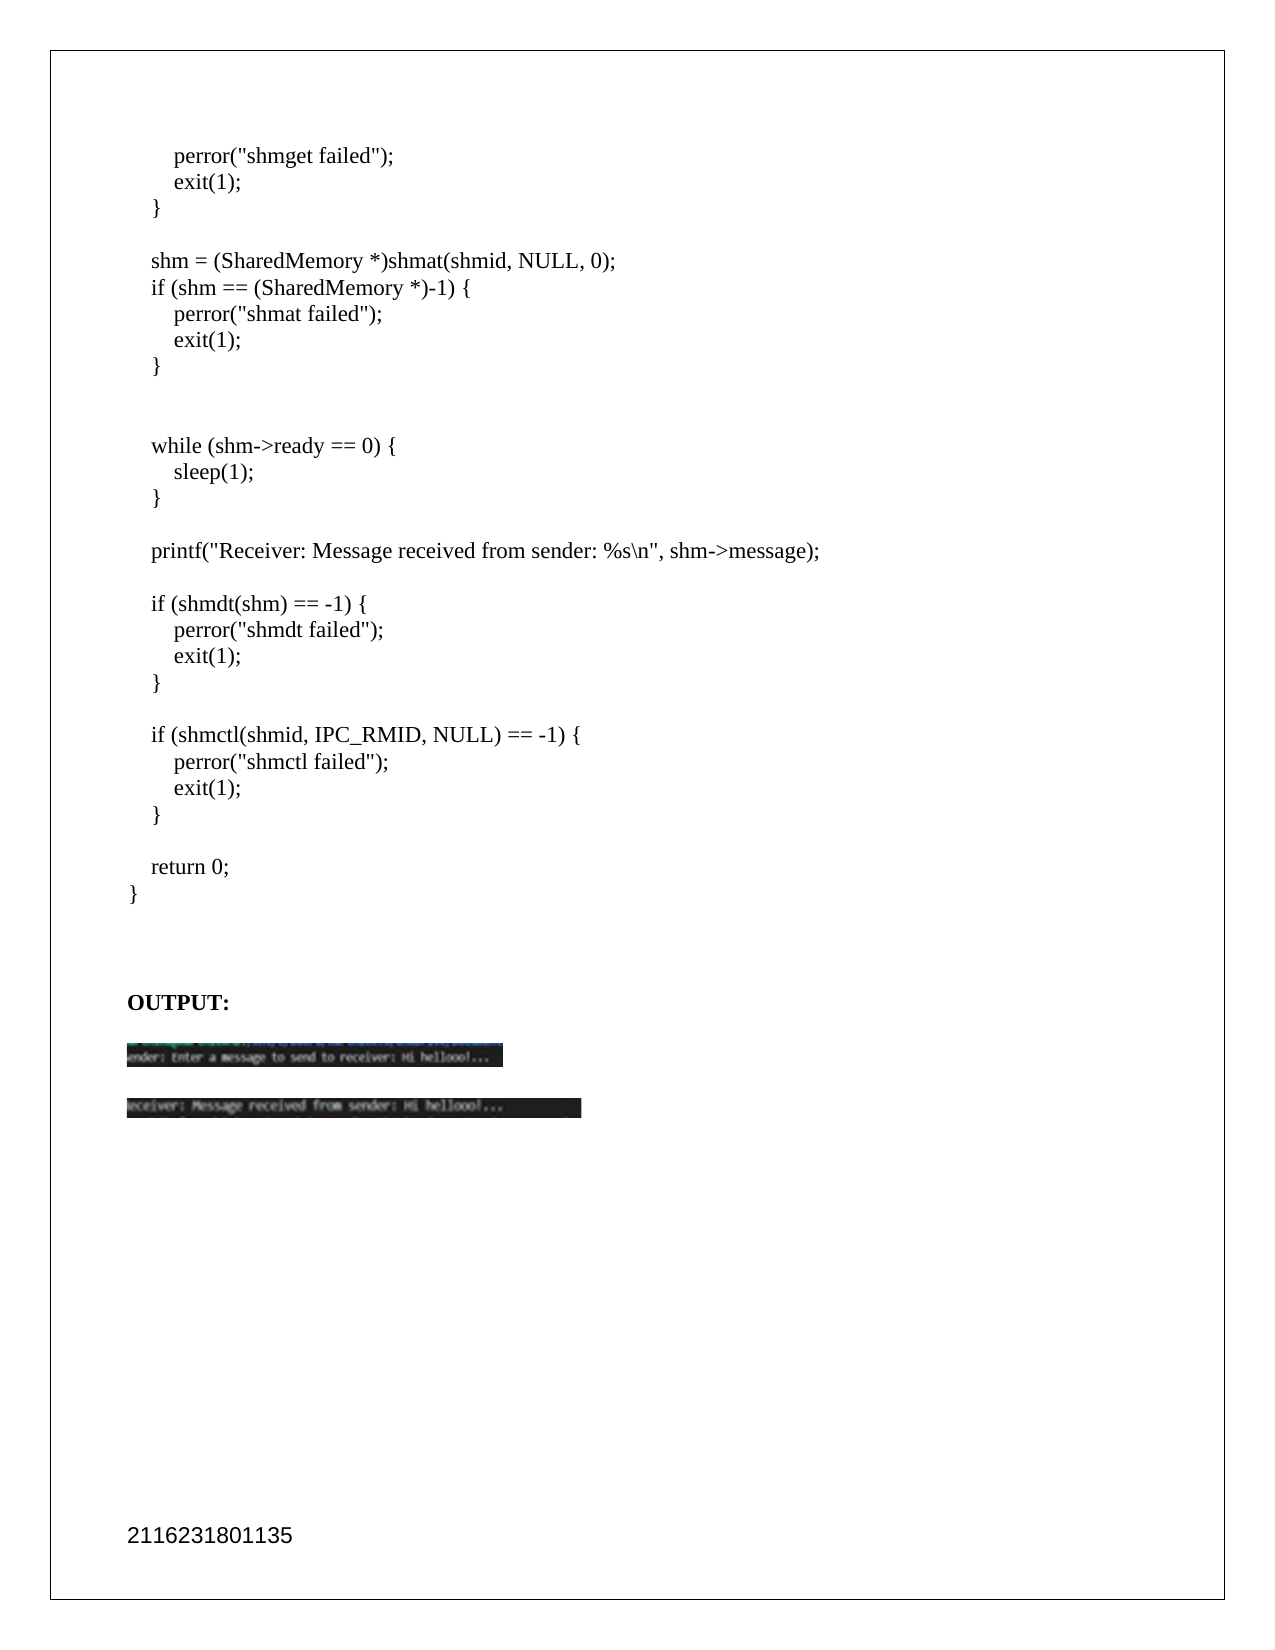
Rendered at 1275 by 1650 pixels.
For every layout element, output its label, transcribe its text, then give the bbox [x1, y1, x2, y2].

text } [128, 801, 1154, 827]
text perror("shmctl failed"); [128, 748, 1154, 774]
text } [128, 880, 1154, 906]
text exit(1); [128, 168, 1154, 194]
text perror("shmat failed"); [128, 300, 1154, 326]
picture [126, 1043, 503, 1067]
text exit(1); [128, 774, 1154, 801]
text } [128, 353, 1154, 379]
text } [128, 669, 1154, 695]
text return 0; [128, 853, 1154, 880]
text } [128, 484, 1154, 511]
text if (shmctl(shmid, IPC_RMID, NULL) == -1) { [128, 722, 1154, 748]
text while (shm->ready == 0) { [128, 432, 1154, 458]
text exit(1); [128, 326, 1154, 353]
text if (shmdt(shm) == -1) { [128, 590, 1154, 616]
text perror("shmdt failed"); [128, 616, 1154, 642]
picture [126, 1098, 582, 1118]
text OUTPUT: [127, 989, 1154, 1015]
text shm = (SharedMemory *)shmat(shmid, NULL, 0); [128, 247, 1154, 273]
text if (shm == (SharedMemory *)-1) { [128, 273, 1154, 300]
text perror("shmget failed"); [128, 142, 1154, 168]
text } [128, 194, 1154, 221]
text sleep(1); [128, 458, 1154, 484]
text printf("Receiver: Message received from sender: %s\n", shm->message); [128, 537, 1154, 563]
text exit(1); [128, 642, 1154, 669]
